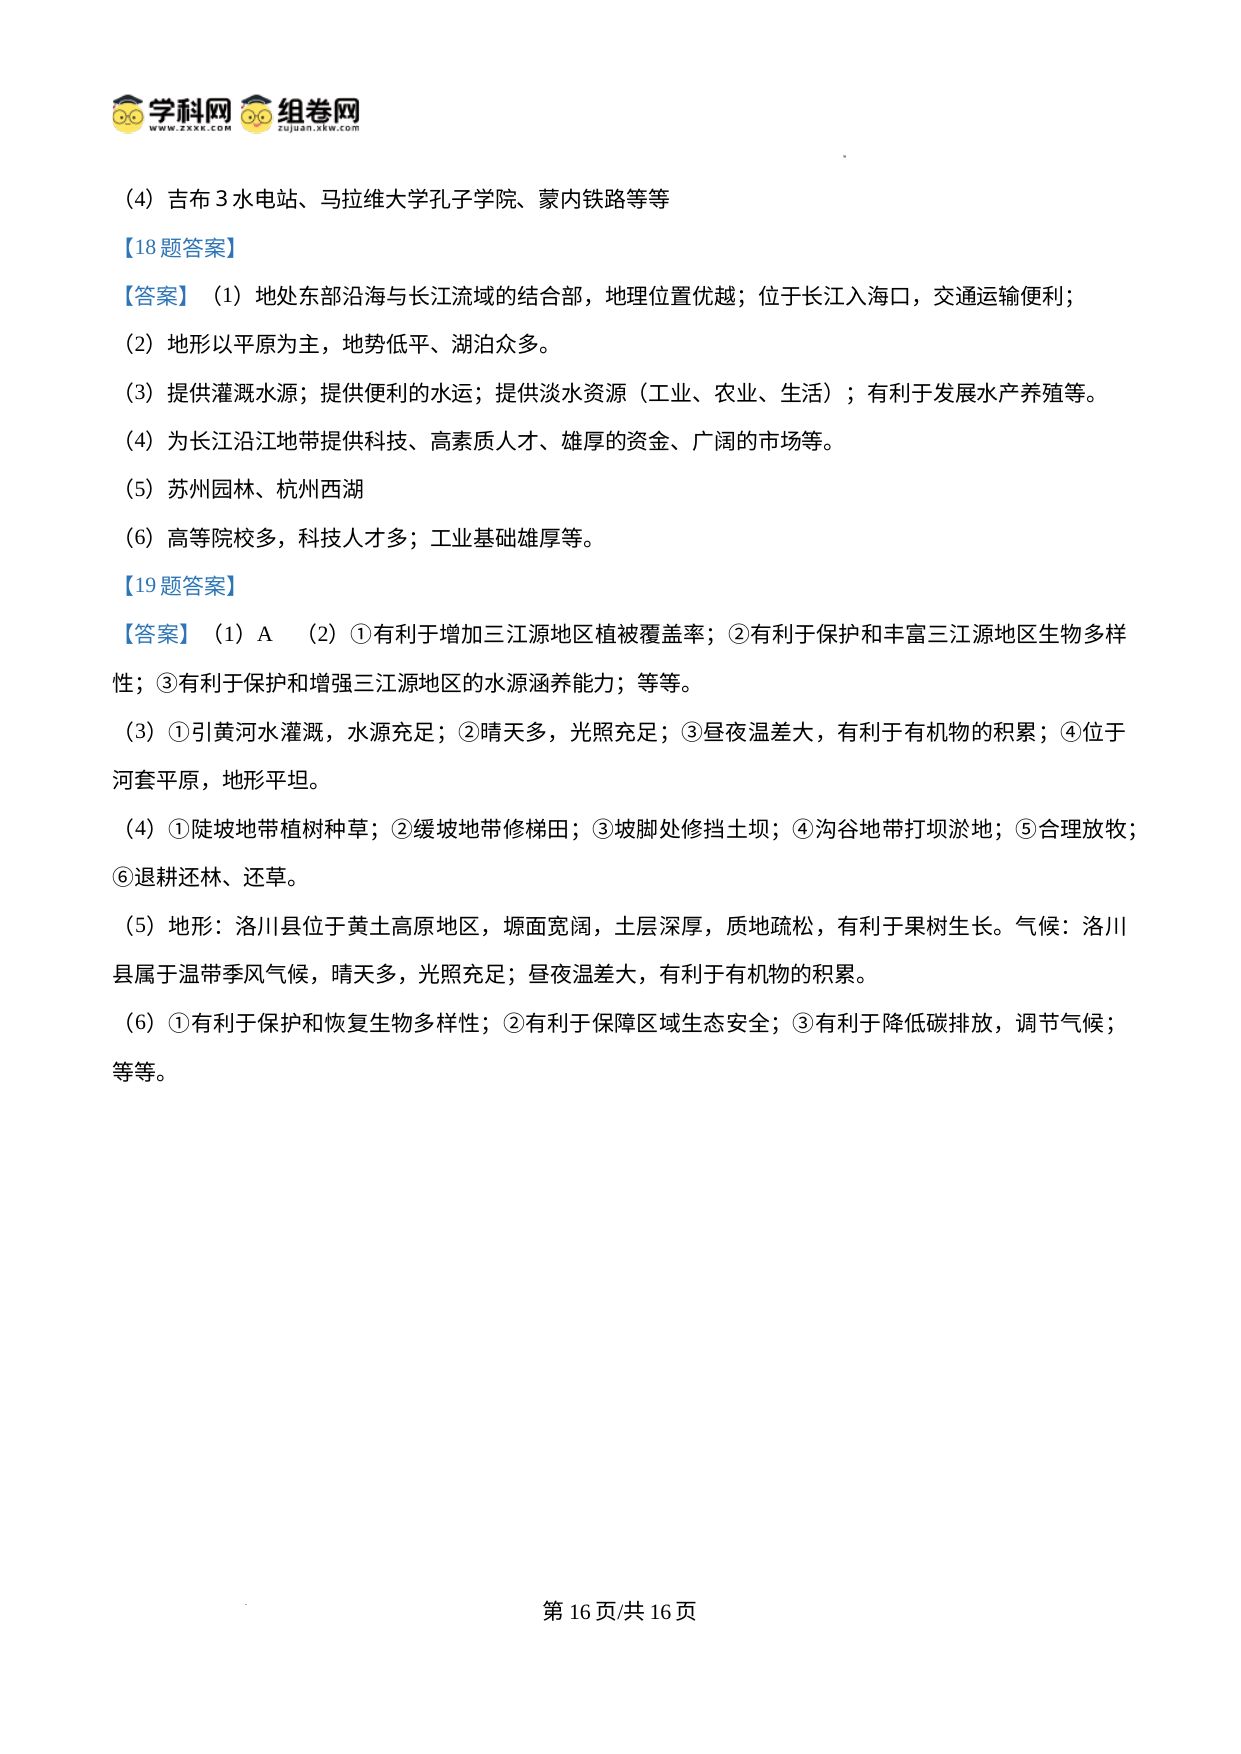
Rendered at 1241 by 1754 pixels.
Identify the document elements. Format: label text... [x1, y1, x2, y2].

text （4）①陡坡地带植树种草；②缓坡地带修梯田；③坡脚处修挡土坝；④沟谷地带打坝淤地；⑤合理放牧；⑥退耕还林、还草。 [112, 811, 1128, 892]
text （4）吉布3水电站、马拉维大学孔子学院、蒙内铁路等等 [112, 182, 1128, 214]
text （6）①有利于保护和恢复生物多样性；②有利于保障区域生态安全；③有利于降低碳排放，调节气候；等等。 [112, 1005, 1128, 1087]
text 【答案】（1）A （2）①有利于增加三江源地区植被覆盖率；②有利于保护和丰富三江源地区生物多样性；③有利于保护和增强三江源地区的水源涵养能力；等等。 [112, 617, 1128, 698]
text （6）高等院校多，科技人才多；工业基础雄厚等。 [112, 520, 1128, 553]
text 【18题答案】 [112, 230, 1128, 263]
text 【答案】（1）地处东部沿海与长江流域的结合部，地理位置优越；位于长江入海口，交通运输便利； [112, 279, 1128, 311]
text （5）地形：洛川县位于黄土高原地区，塬面宽阔，土层深厚，质地疏松，有利于果树生长。气候：洛川县属于温带季风气候，晴天多，光照充足；昼夜温差大，有利于有机物的积累。 [112, 908, 1128, 989]
text （3）提供灌溉水源；提供便利的水运；提供淡水资源（工业、农业、生活）；有利于发展水产养殖等。 [112, 375, 1128, 408]
picture [240, 90, 360, 138]
text （3）①引黄河水灌溉，水源充足；②晴天多，光照充足；③昼夜温差大，有利于有机物的积累；④位于河套平原，地形平坦。 [112, 714, 1128, 795]
text 【19题答案】 [112, 569, 1128, 601]
text （4）为长江沿江地带提供科技、高素质人才、雄厚的资金、广阔的市场等。 [112, 424, 1128, 456]
picture [112, 90, 231, 138]
text （5）苏州园林、杭州西湖 [112, 472, 1128, 504]
text （2）地形以平原为主，地势低平、湖泊众多。 [112, 327, 1128, 359]
